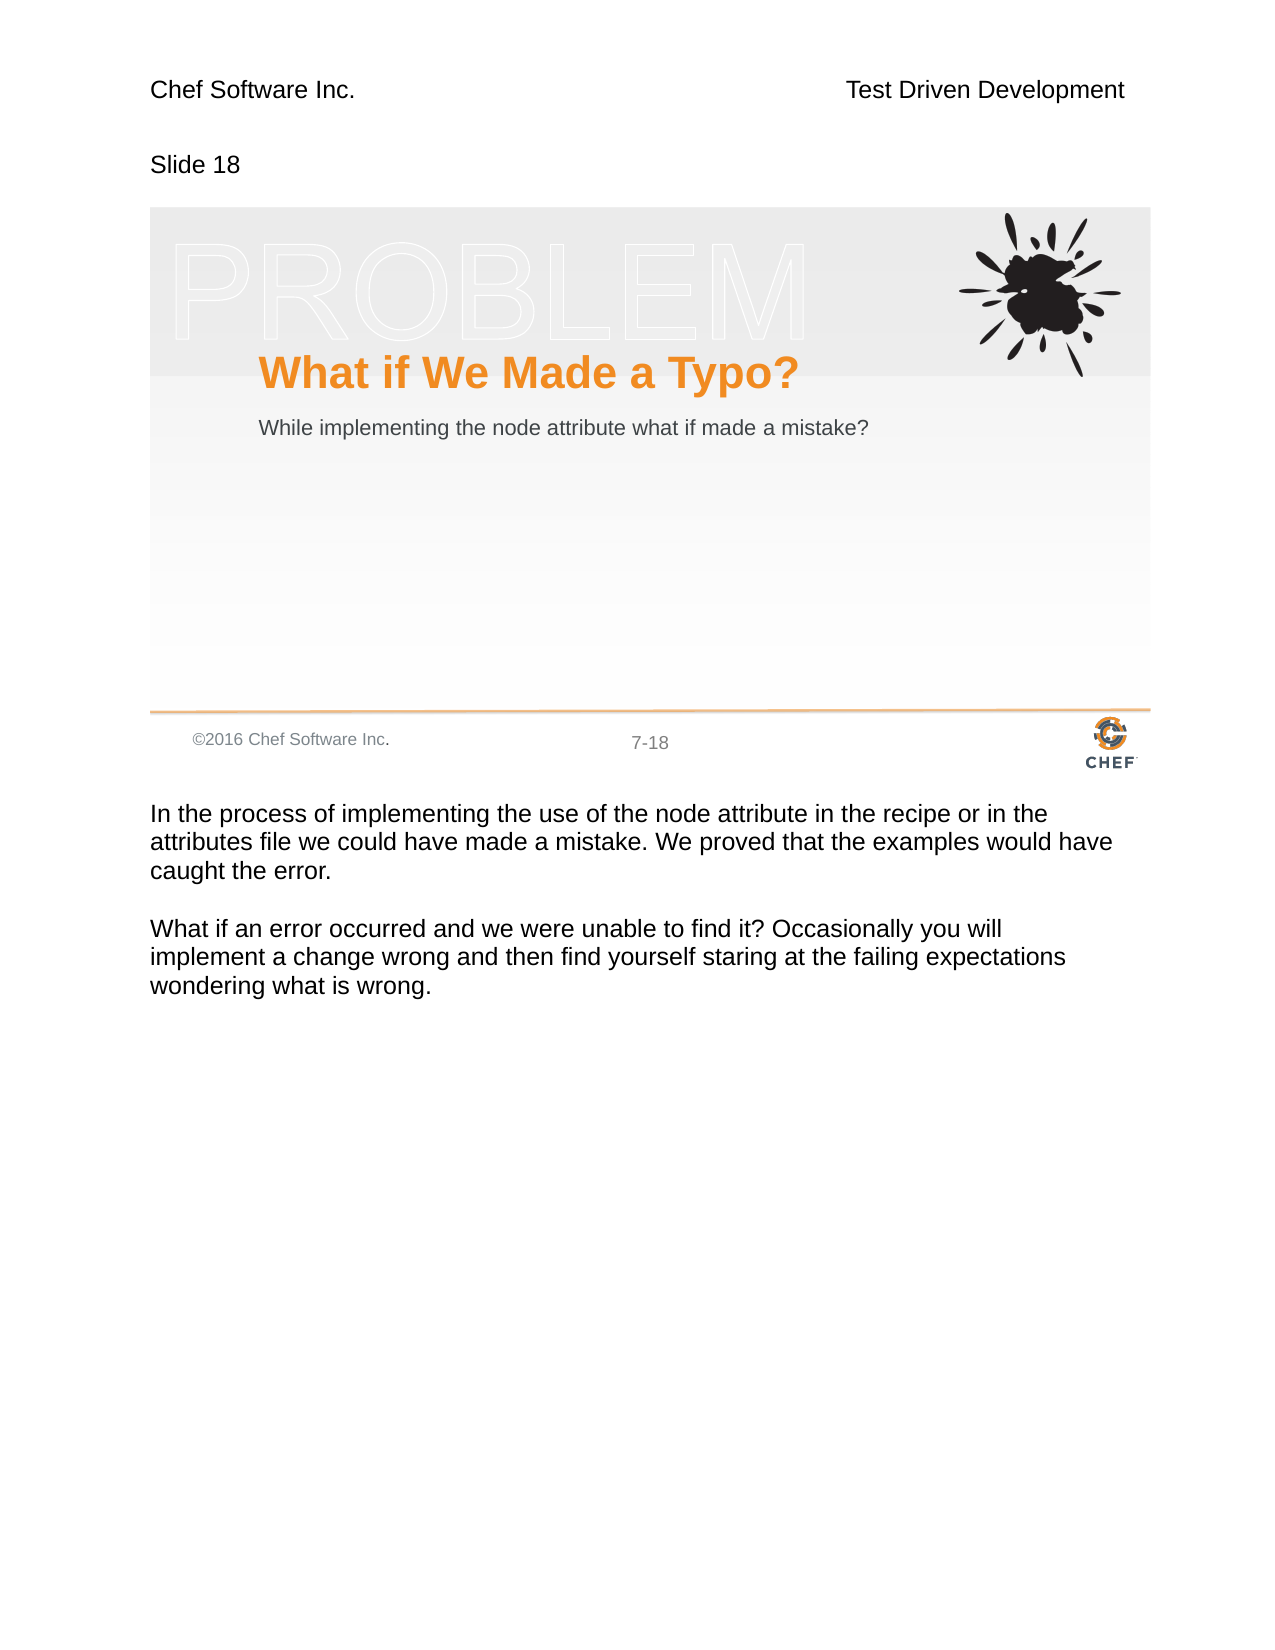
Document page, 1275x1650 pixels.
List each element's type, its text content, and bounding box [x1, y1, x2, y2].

text What if an error occurred and we were unable to find it? Occasionally you will implement a change wrong and then find yourself staring at the failing expectations wondering what is wrong. [150, 913, 1125, 1000]
text In the process of implementing the use of the node attribute in the recipe or in the attributes file we could have made a mistake. We proved that the examples would have caught the error. [150, 798, 1125, 885]
text Slide 18 [150, 150, 1125, 179]
